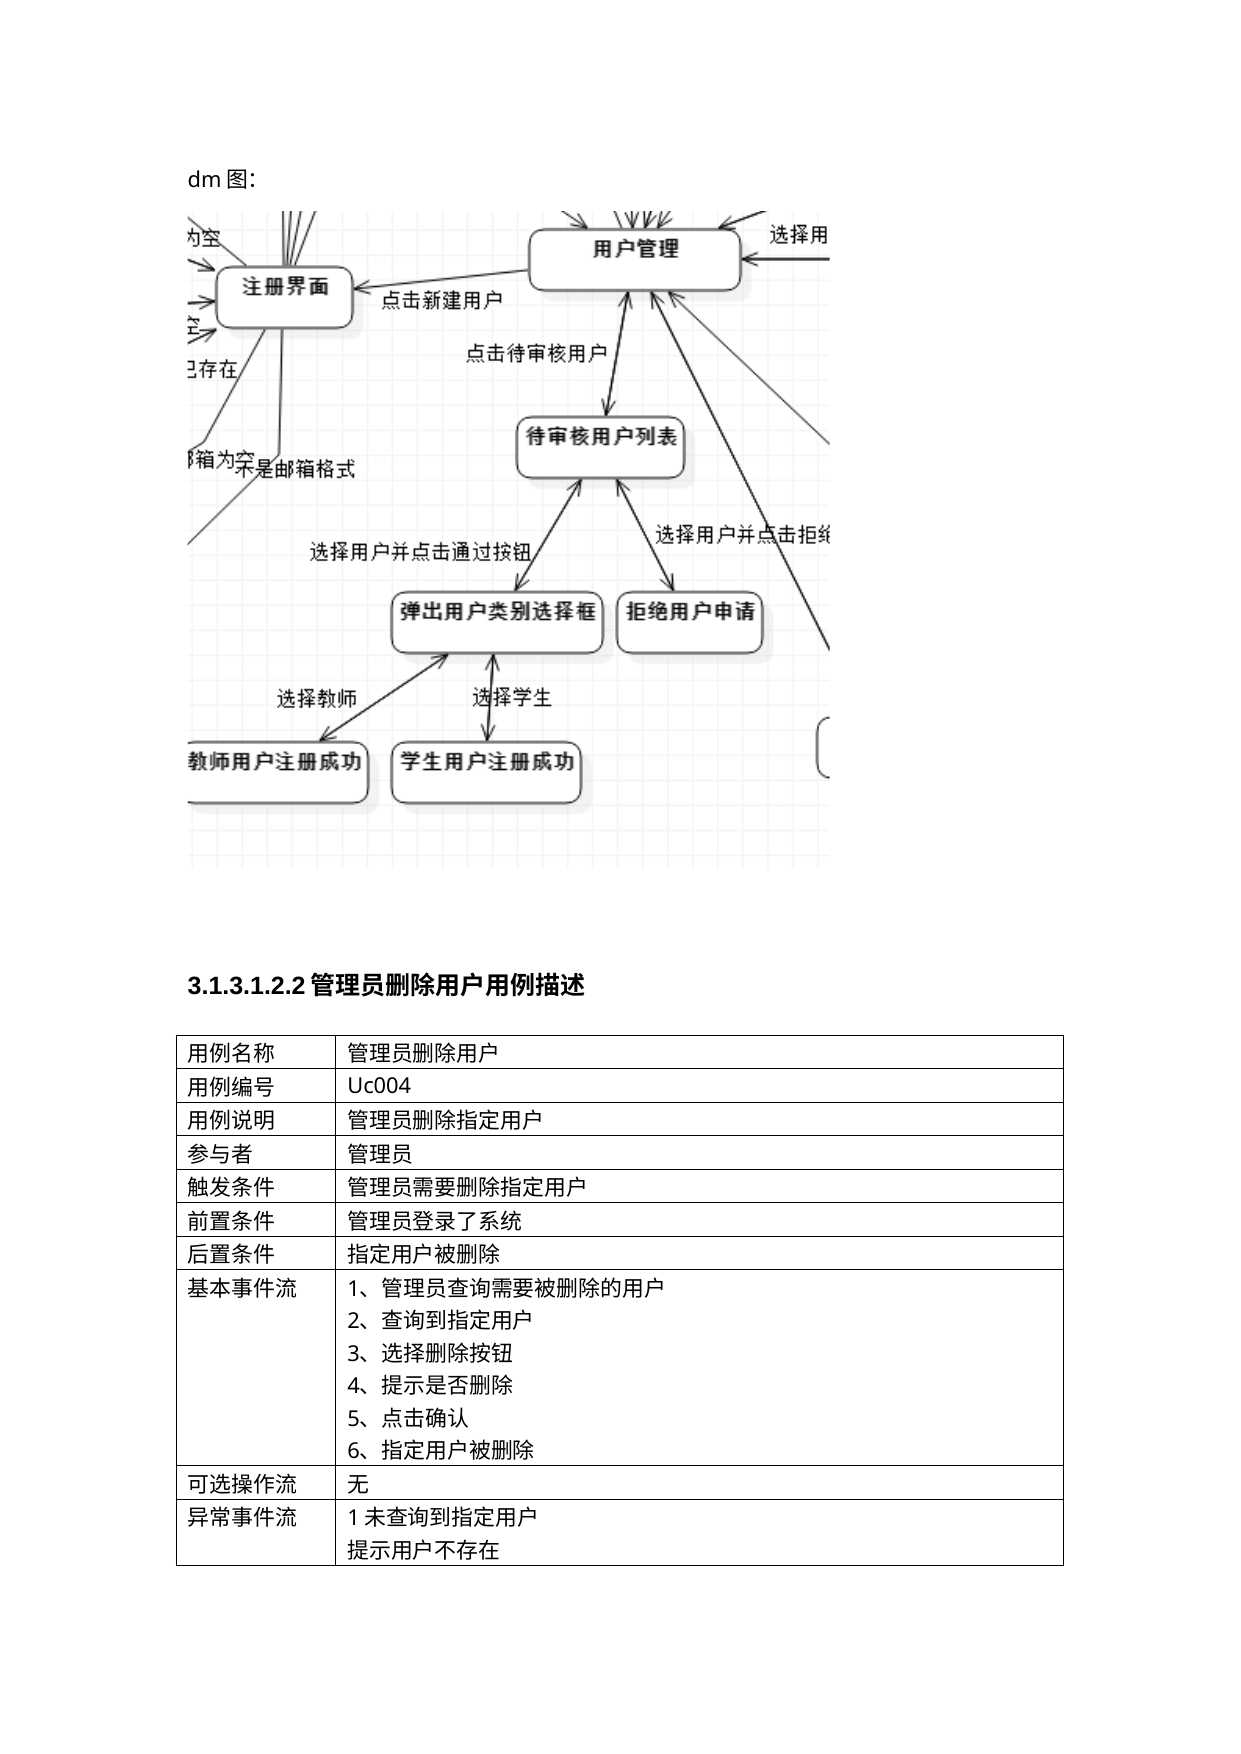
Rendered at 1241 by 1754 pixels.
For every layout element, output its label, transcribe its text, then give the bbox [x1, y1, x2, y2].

table_header 用例名称 [177, 1036, 335, 1068]
table_cell 前置条件 [177, 1203, 335, 1236]
table_cell Uc004 [336, 1069, 1063, 1102]
table_cell 管理员删除指定用户 [336, 1103, 1063, 1135]
table_cell 管理员 [336, 1136, 1063, 1169]
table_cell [336, 1500, 1063, 1565]
subtitle dm图： [187, 162, 1053, 194]
table_cell 用例编号 [177, 1069, 335, 1102]
table_cell 触发条件 [177, 1170, 335, 1202]
subtitle 3.1.3.1.2.2管理员删除用户用例描述 [187, 951, 1053, 1016]
table_header 管理员删除用户 [336, 1036, 1063, 1068]
table_cell 无 [336, 1466, 1063, 1499]
table_cell 异常事件流 [177, 1500, 335, 1565]
table_cell 指定用户被删除 [336, 1237, 1063, 1269]
table_cell 基本事件流 [177, 1270, 335, 1465]
table_cell 管理员需要删除指定用户 [336, 1170, 1063, 1202]
table_cell 用例说明 [177, 1103, 335, 1135]
table_cell 管理员查询需要被删除的用户 查询到指定用户 选择删除按钮 提示是否删除 点击确认 指定用户被删除 [336, 1270, 1063, 1465]
table_cell 管理员登录了系统 [336, 1203, 1063, 1236]
table_cell 后置条件 [177, 1237, 335, 1269]
picture [187, 211, 830, 869]
table_cell 参与者 [177, 1136, 335, 1169]
table_cell 可选操作流 [177, 1466, 335, 1499]
